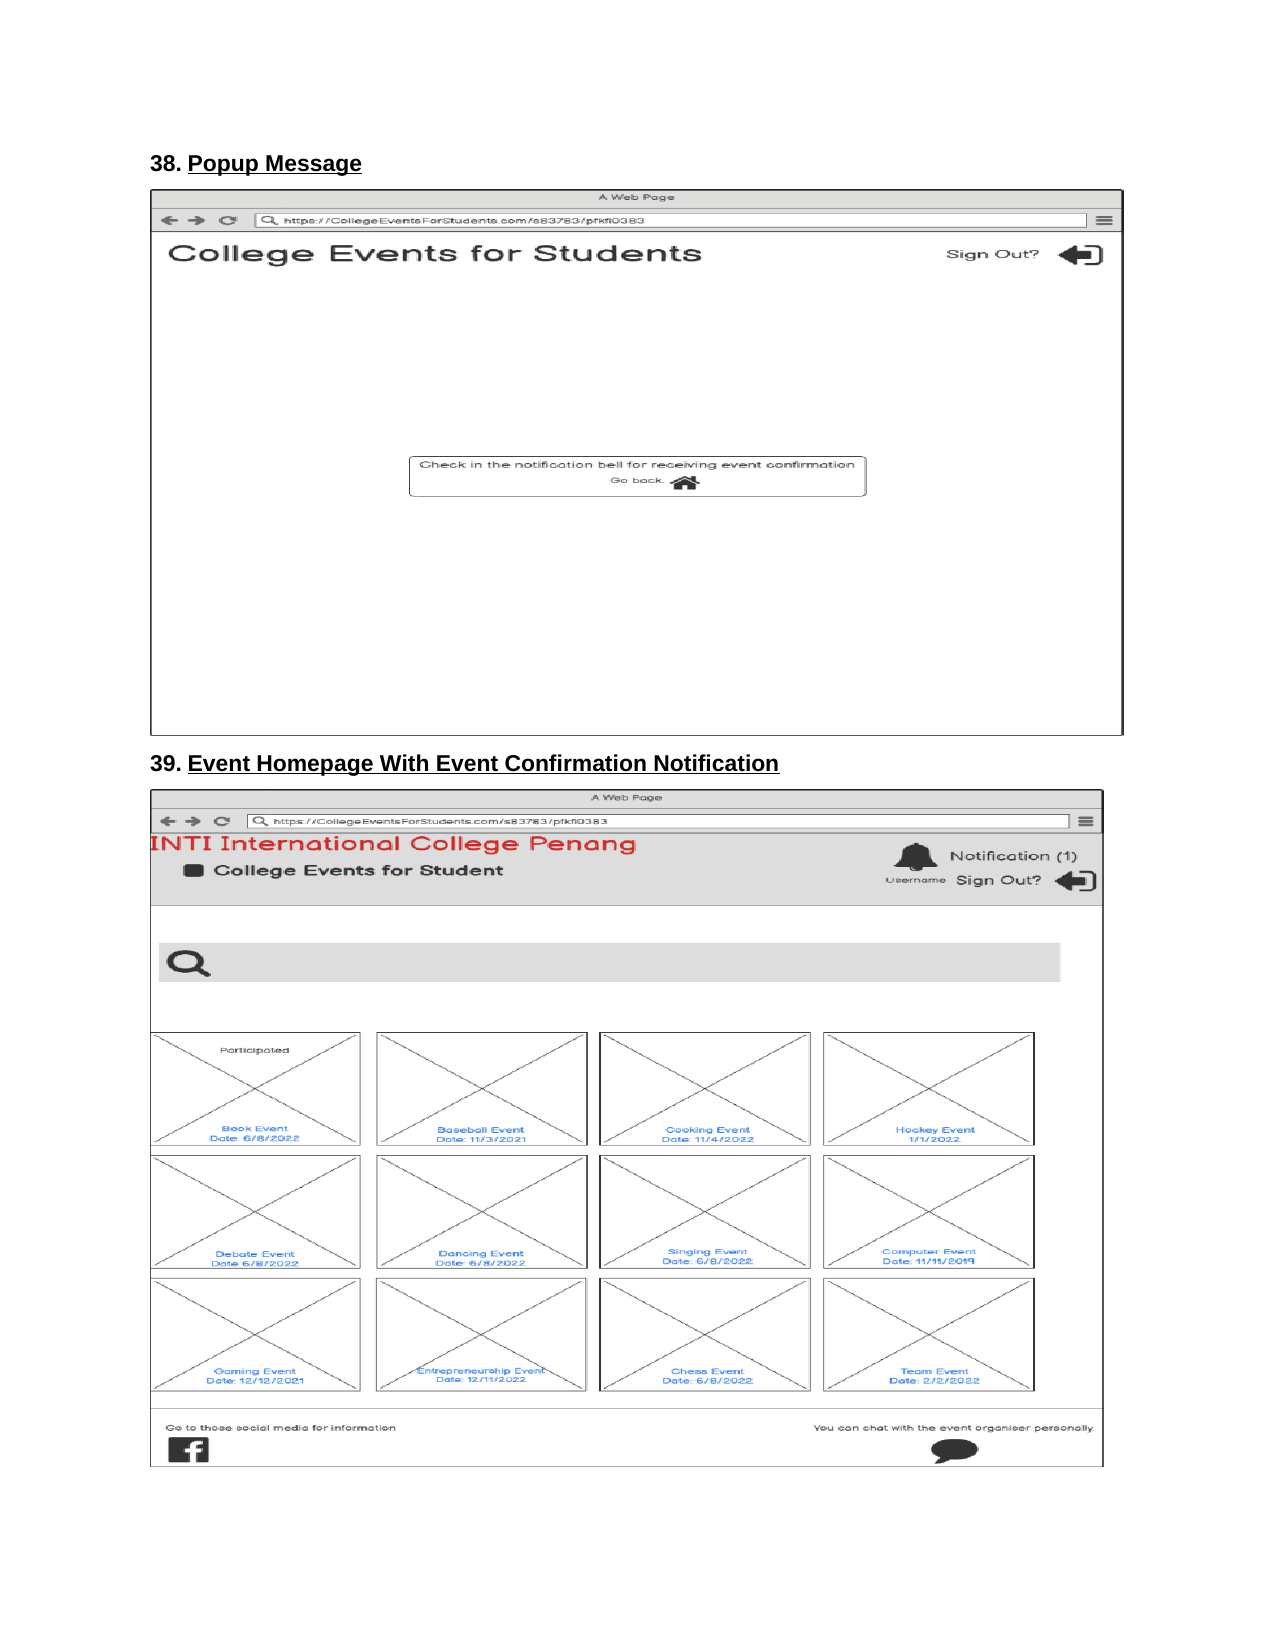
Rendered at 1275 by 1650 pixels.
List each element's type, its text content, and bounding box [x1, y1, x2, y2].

picture [150, 189, 1124, 736]
list Event Homepage With Event Confirmation Notification [150, 750, 1128, 776]
list Popup Message [150, 150, 1128, 176]
picture [150, 789, 1104, 1467]
